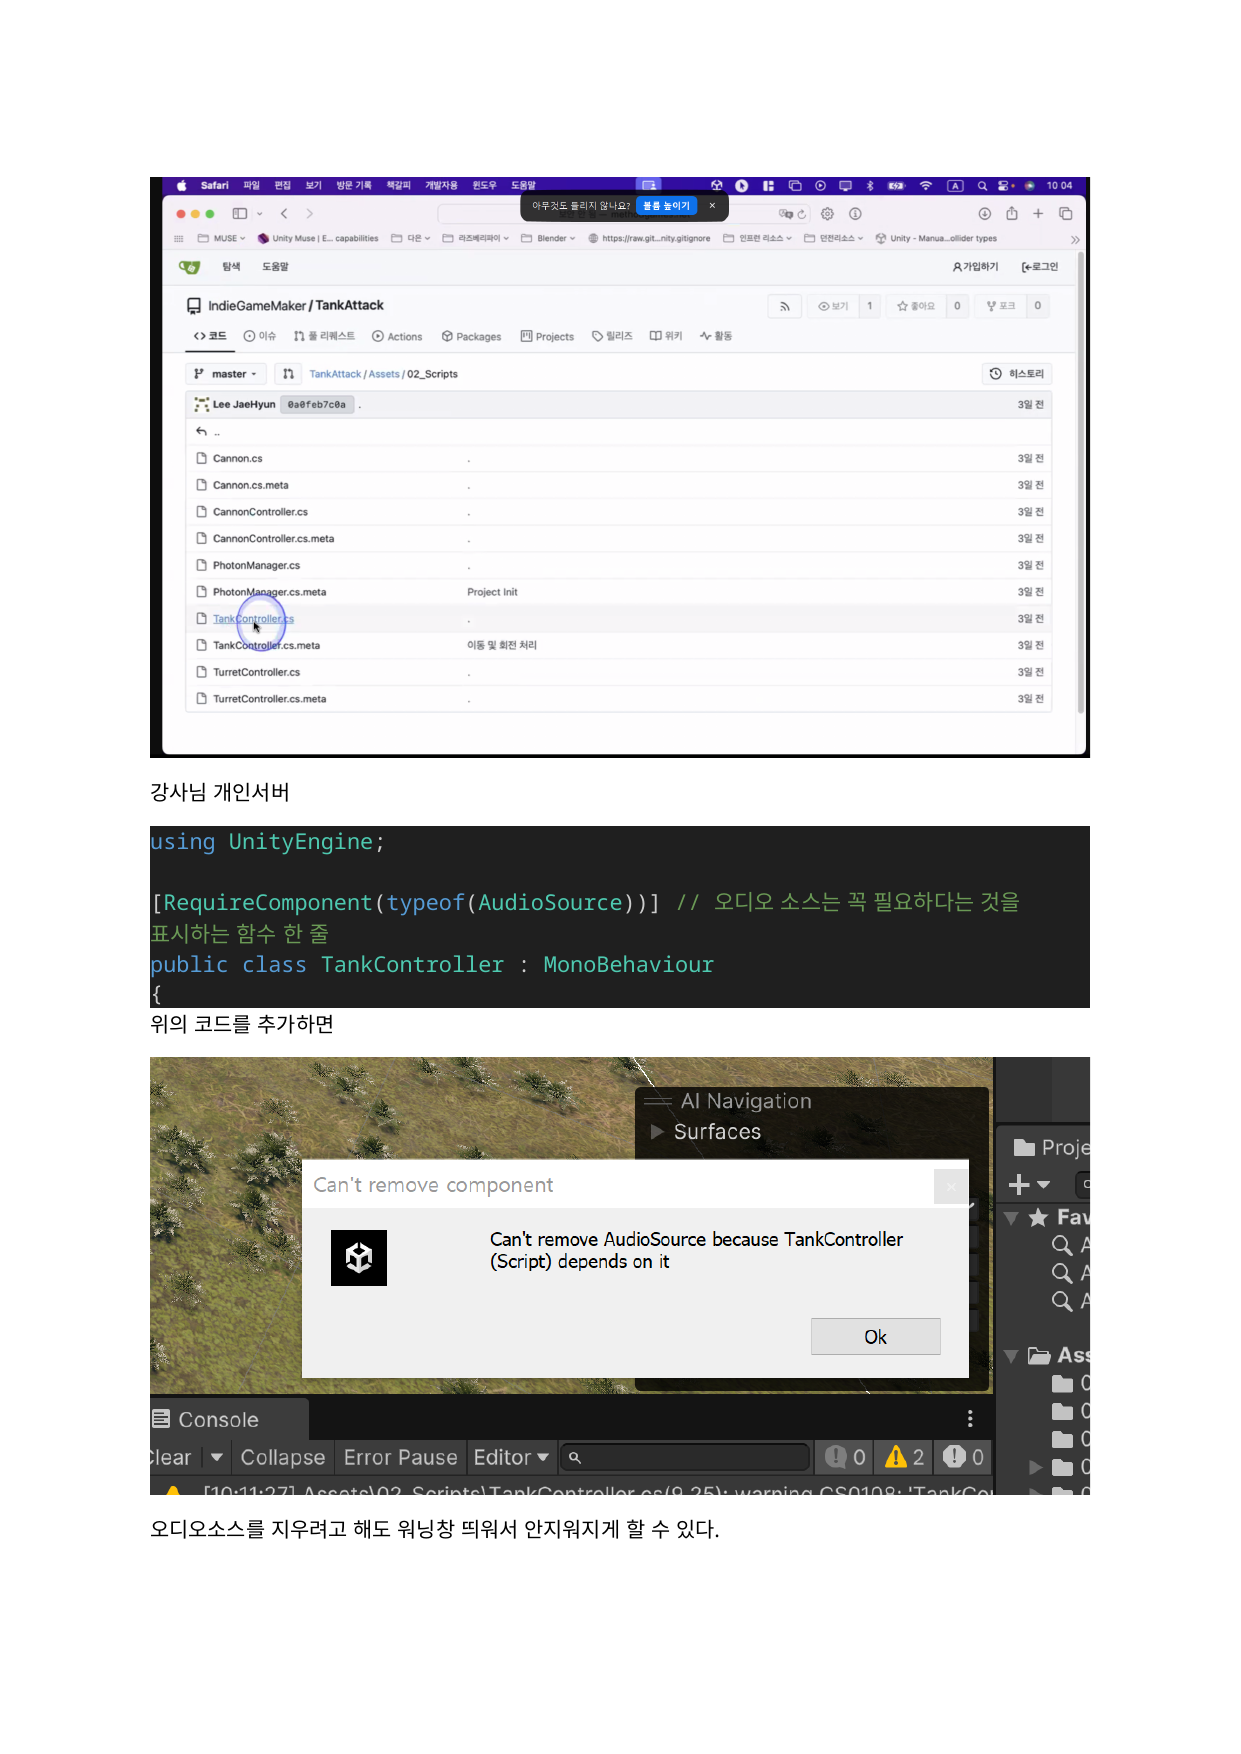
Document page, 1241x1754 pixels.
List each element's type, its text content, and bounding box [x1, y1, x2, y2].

picture [150, 1057, 1091, 1495]
picture [150, 177, 1091, 758]
text public class TankController : MonoBehaviour [150, 949, 1090, 978]
text 위의 코드를 추가하면 [150, 1008, 1090, 1038]
text [RequireComponent(typeof(AudioSource))] // 오디오 소스는 꼭 필요하다는 것을 표시하는 함수 한 줄 [150, 885, 1090, 949]
text { [150, 978, 1090, 1008]
text using UnityEngine; [150, 826, 1090, 855]
text 오디오소스를 지우려고 해도 워닝창 띄워서 안지워지게 할 수 있다. [150, 1514, 1090, 1544]
text 강사님 개인서버 [150, 776, 1090, 807]
